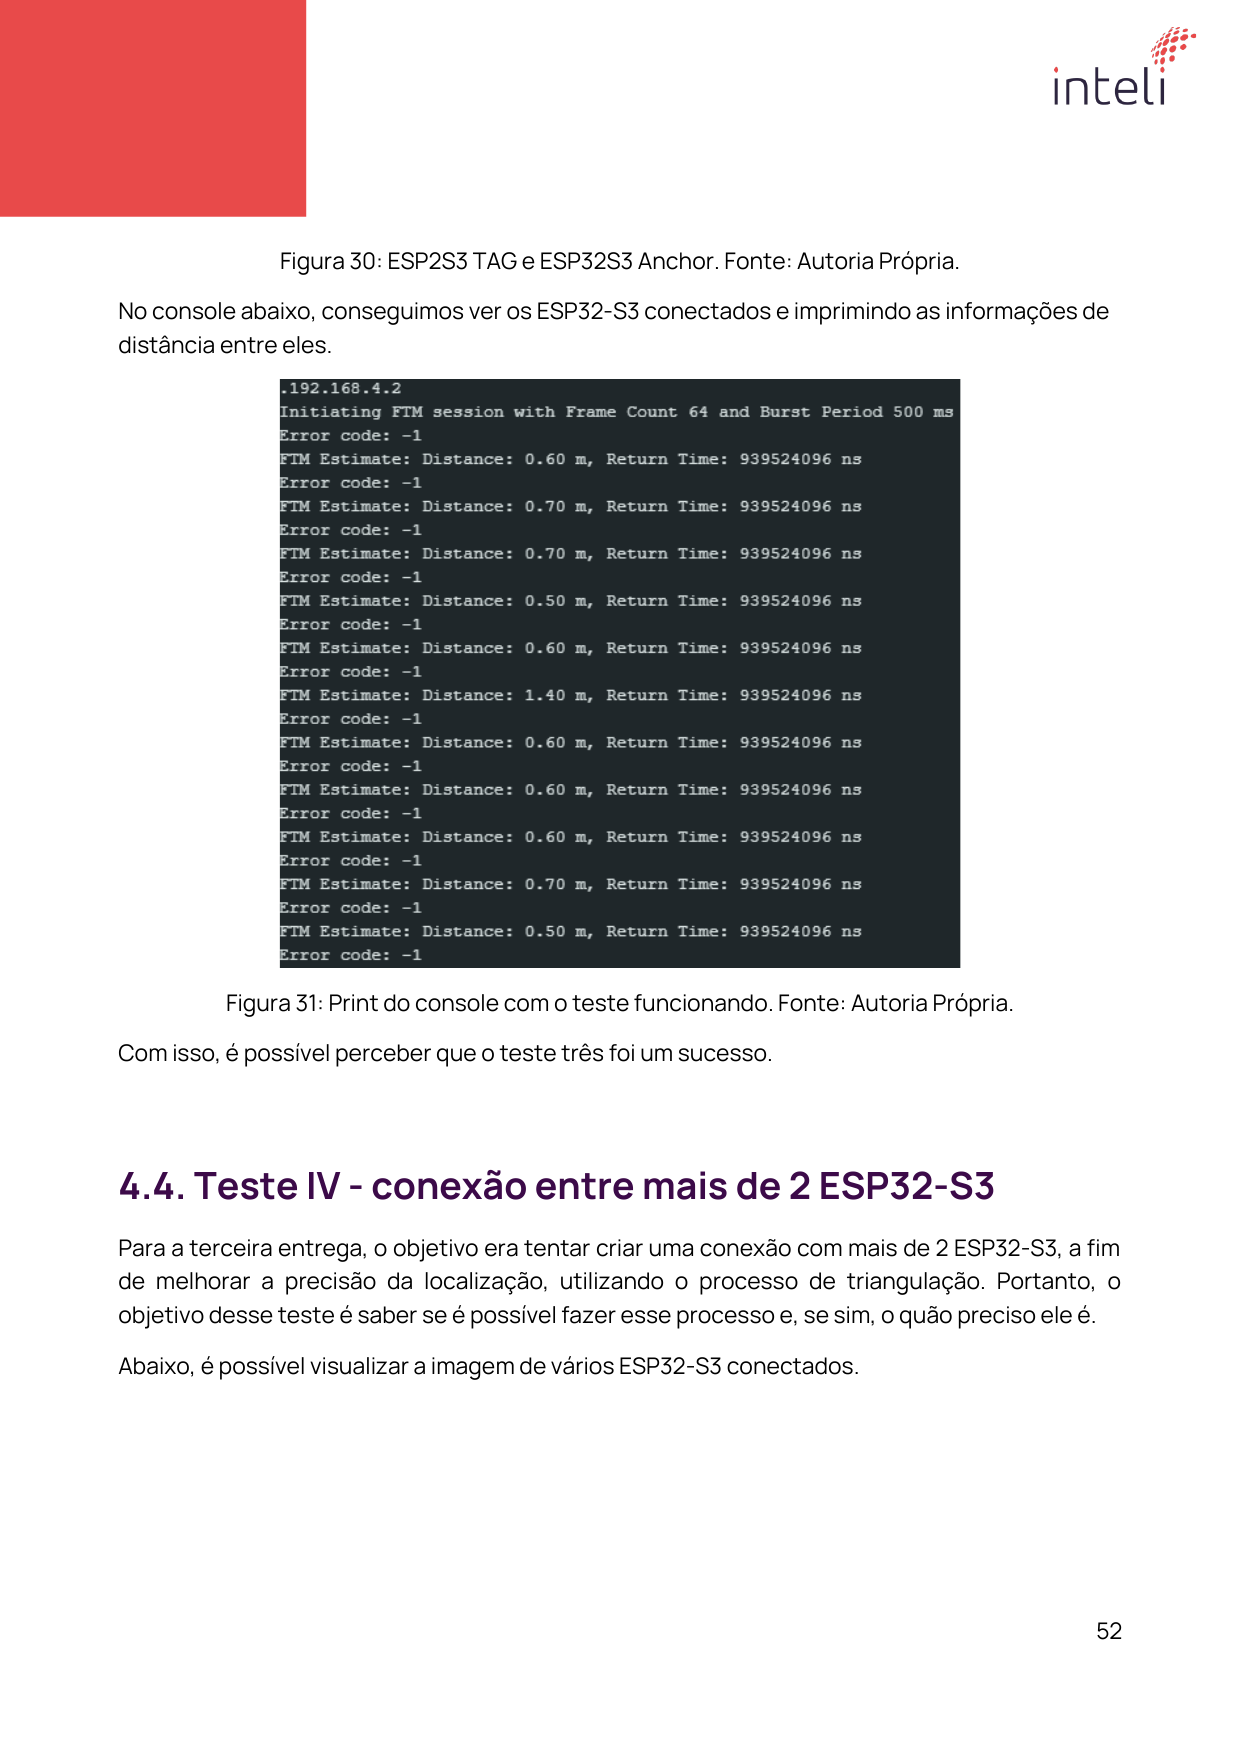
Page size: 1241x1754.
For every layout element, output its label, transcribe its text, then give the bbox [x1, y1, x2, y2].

picture [0, 0, 307, 217]
text Figura 31: Print do console com o teste funcionando. Fonte: Autoria Própria. [118, 986, 1122, 1018]
text Abaixo, é possível visualizar a imagem de vários ESP32-S3 conectados. [118, 1350, 1122, 1381]
picture [279, 379, 961, 968]
subtitle 4.4. Teste IV - conexão entre mais de 2 ESP32-S3 [118, 1159, 1122, 1211]
text Com isso, é possível perceber que o teste três foi um sucesso. [118, 1037, 1122, 1068]
text No console abaixo, conseguimos ver os ESP32-S3 conectados e imprimindo as informações de distância entre eles. [118, 295, 1122, 360]
text Para a terceira entrega, o objetivo era tentar criar uma conexão com mais de 2 ESP32-S3, a fim de melhorar a precisão da localização, utilizando o processo de triangulação. Portanto, o objetivo desse teste é saber se é possível fazer esse processo e, se sim, o quão preciso ele é. [118, 1231, 1122, 1331]
picture [1054, 27, 1197, 105]
text Figura 30: ESP2S3 TAG e ESP32S3 Anchor. Fonte: Autoria Própria. [118, 124, 1122, 276]
